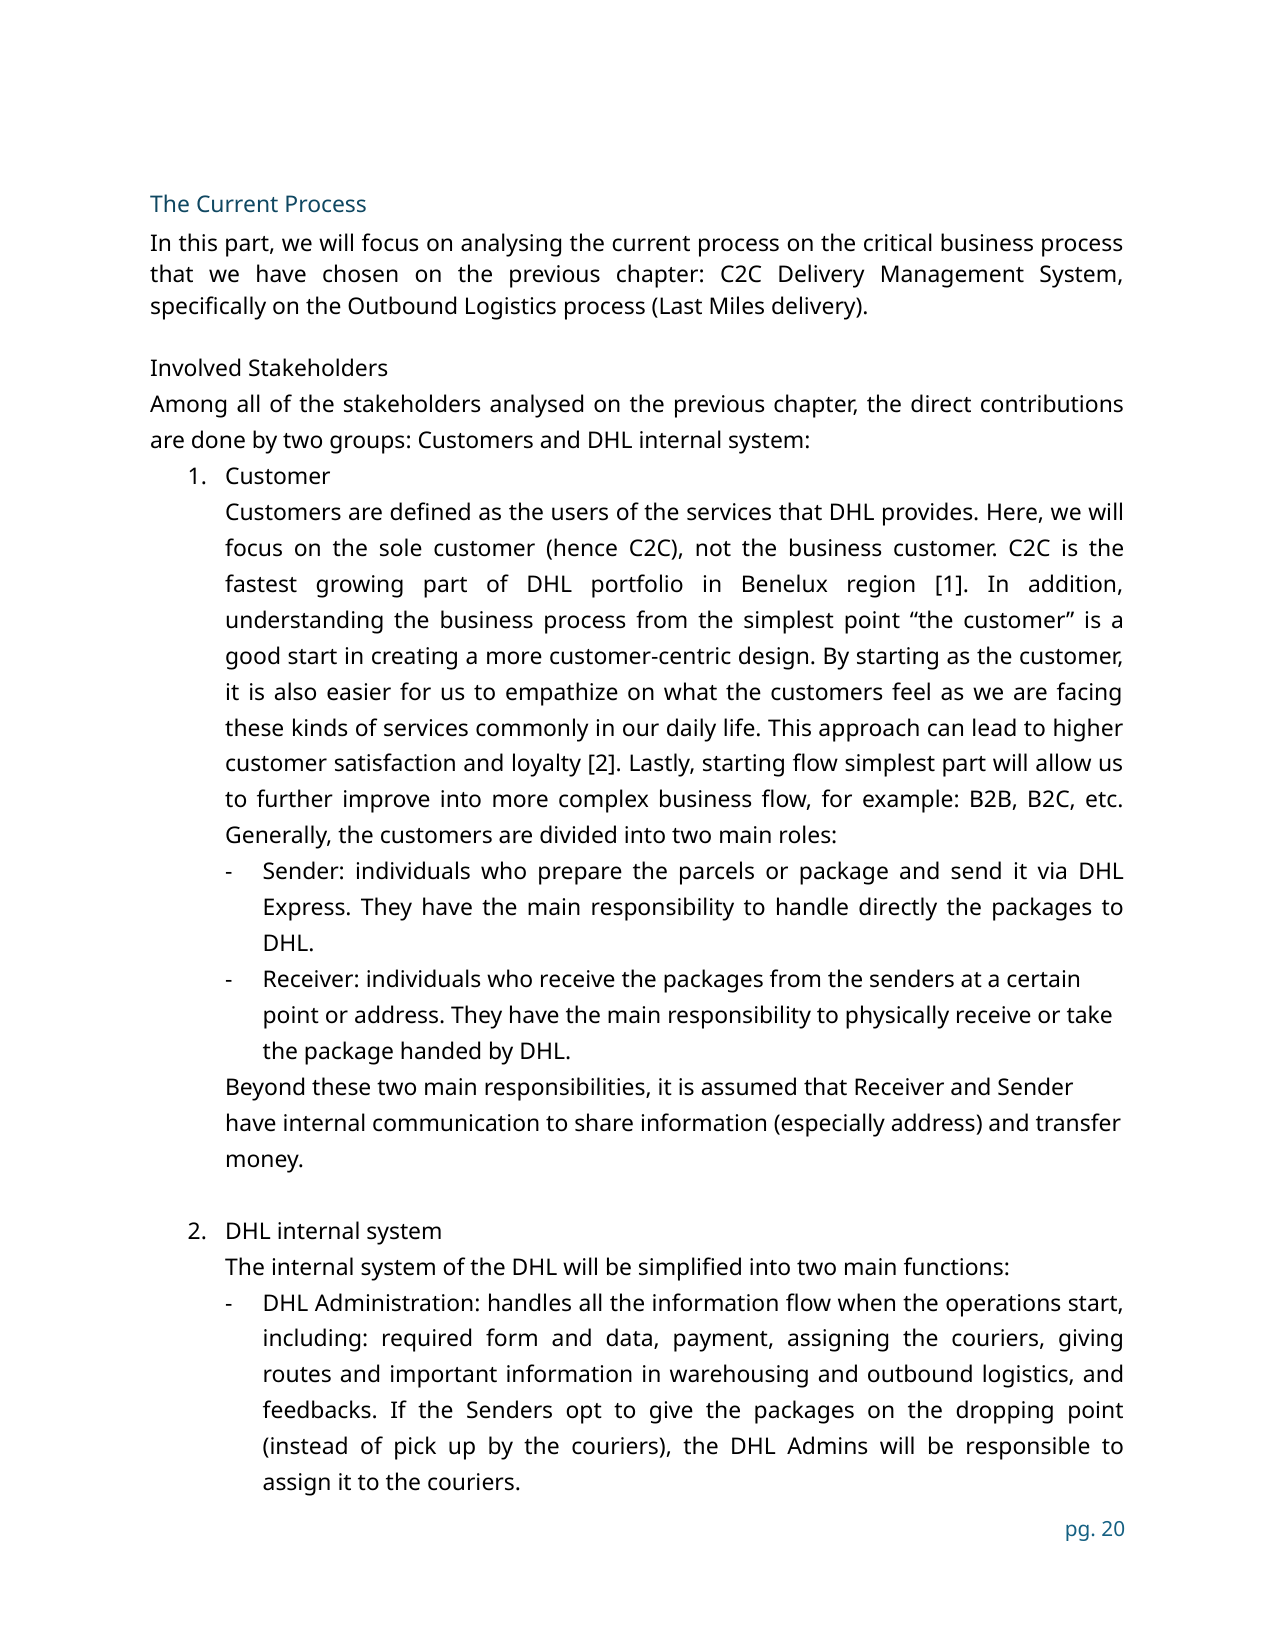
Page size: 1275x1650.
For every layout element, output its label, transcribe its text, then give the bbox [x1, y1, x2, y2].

list Sender: individuals who prepare the parcels or package and send it via DHL Express. They have the main responsibility to handle directly the packages to DHL. [225, 855, 1125, 958]
list Receiver: individuals who receive the packages from the senders at a certain point or address. They have the main responsibility to physically receive or take the package handed by DHL. [225, 963, 1125, 1066]
list DHL internal system [187, 1214, 1125, 1246]
list Customers are defined as the users of the services that DHL provides. Here, we will focus on the sole customer (hence C2C), not the business customer. C2C is the fastest growing part of DHL portfolio in Benelux region [1]. In addition, understanding the business process from the simplest point “the customer” is a good start in creating a more customer-centric design. By starting as the customer, it is also easier for us to empathize on what the customers feel as we are facing these kinds of services commonly in our daily life. This approach can lead to higher customer satisfaction and loyalty [2]. Lastly, starting flow simplest part will allow us to further improve into more complex business flow, for example: B2B, B2C, etc. Generally, the customers are divided into two main roles: [225, 496, 1125, 851]
list The internal system of the DHL will be simplified into two main functions: [225, 1251, 1125, 1282]
list DHL Administration: handles all the information flow when the operations start, including: required form and data, payment, assigning the couriers, giving routes and important information in warehousing and outbound logistics, and feedbacks. If the Senders opt to give the packages on the dropping point (instead of pick up by the couriers), the DHL Admins will be responsible to assign it to the couriers. [225, 1286, 1125, 1497]
list Customer [187, 460, 1125, 491]
text In this part, we will focus on analysing the current process on the critical business process that we have chosen on the previous chapter: C2C Delivery Management System, specifically on the Outbound Logistics process (Last Miles delivery). [150, 227, 1125, 321]
text Beyond these two main responsibilities, it is assumed that Receiver and Sender have internal communication to share information (especially address) and transfer money. [225, 1071, 1125, 1174]
subtitle The Current Process [150, 187, 1125, 219]
text Among all of the stakeholders analysed on the previous chapter, the direct contributions are done by two groups: Customers and DHL internal system: [150, 388, 1125, 455]
text Involved Stakeholders [150, 352, 1125, 383]
